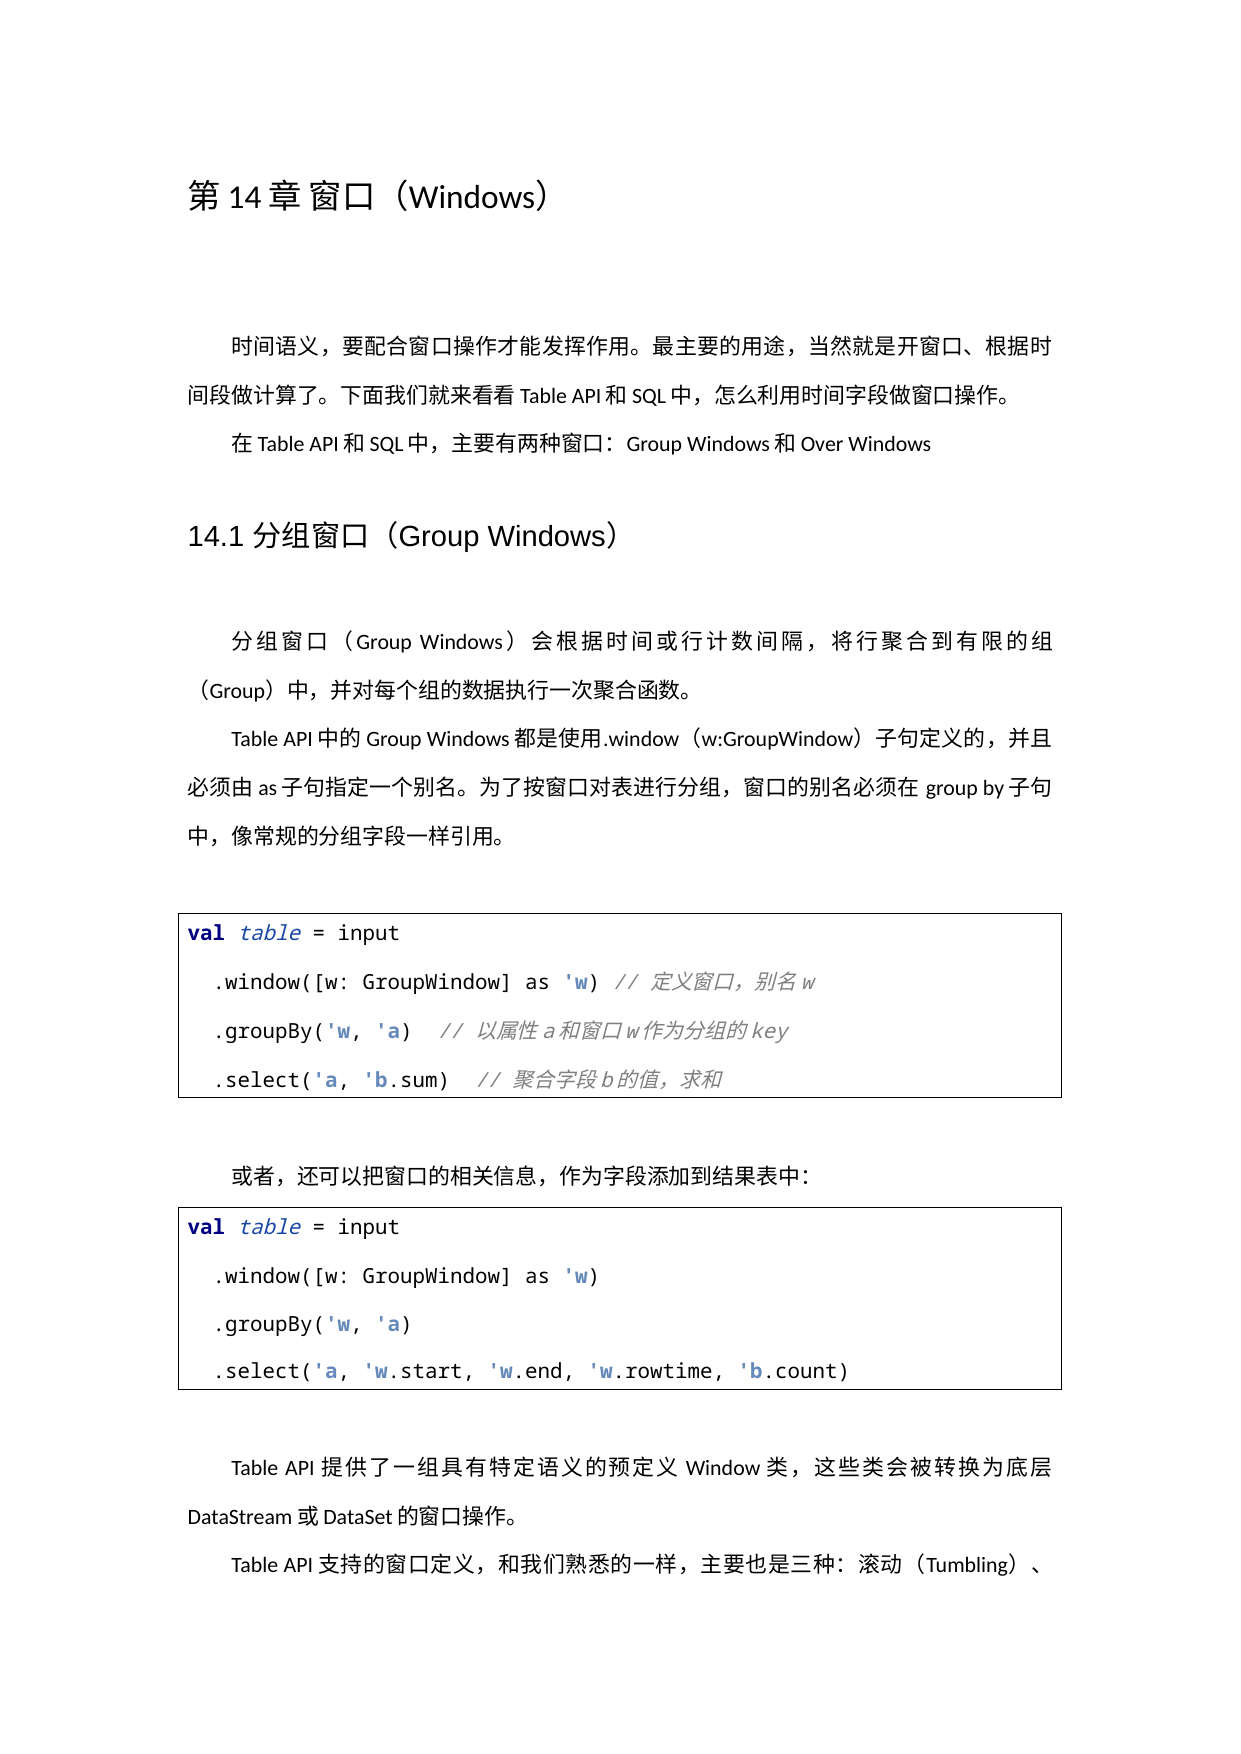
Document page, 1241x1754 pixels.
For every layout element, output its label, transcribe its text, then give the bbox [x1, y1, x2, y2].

text 在Table API和SQL中，主要有两种窗口：Group Windows和Over Windows [187, 426, 1053, 458]
text 或者，还可以把窗口的相关信息，作为字段添加到结果表中： [187, 1158, 1053, 1191]
text .select('a, 'w.start, 'w.end, 'w.rowtime, 'b.count) [179, 1351, 1061, 1389]
text 分组窗口（Group Windows）会根据时间或行计数间隔，将行聚合到有限的组（Group）中，并对每个组的数据执行一次聚合函数。 [187, 624, 1053, 705]
text Table API中的Group Windows都是使用.window（w:GroupWindow）子句定义的，并且必须由as子句指定一个别名。为了按窗口对表进行分组，窗口的别名必须在group by子句中，像常规的分组字段一样引用。 [187, 721, 1053, 851]
text val table = input .window([w: GroupWindow] as 'w) // 定义窗口，别名 w .groupBy('w, 'a) // 以属性a和窗口w作为分组的key .select('a, 'b.sum) // 聚合字段b的值，求和 [179, 914, 1061, 1097]
text 时间语义，要配合窗口操作才能发挥作用。最主要的用途，当然就是开窗口、根据时间段做计算了。下面我们就来看看Table API和SQL中，怎么利用时间字段做窗口操作。 [187, 329, 1053, 410]
text Table API提供了一组具有特定语义的预定义Window类，这些类会被转换为底层DataStream或DataSet的窗口操作。 [187, 1450, 1053, 1531]
text val table = input .window([w: GroupWindow] as 'w) .groupBy('w, 'a) [179, 1208, 1061, 1340]
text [187, 1547, 1053, 1579]
subtitle 14.1 分组窗口（Group Windows） [187, 501, 1053, 566]
subtitle 第14章 窗口（Windows） [187, 162, 1053, 227]
